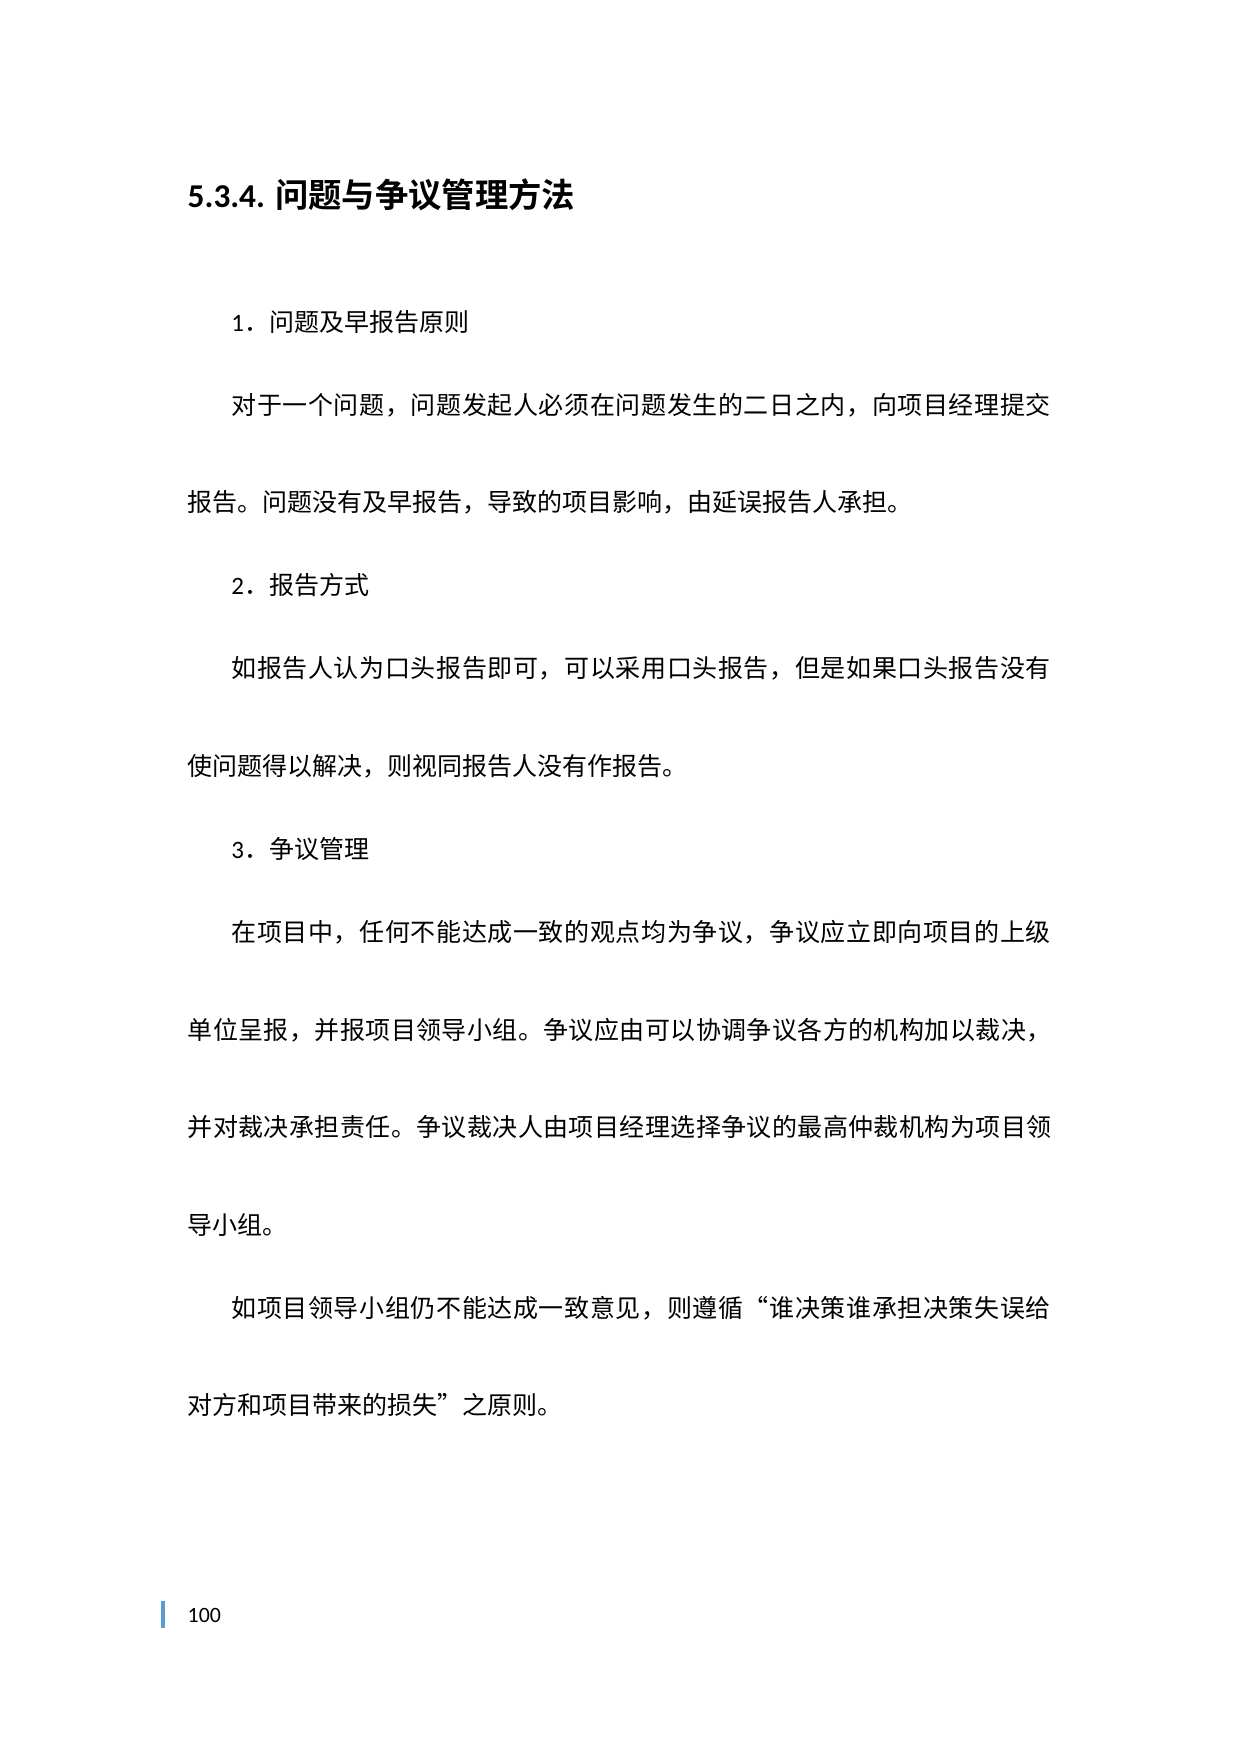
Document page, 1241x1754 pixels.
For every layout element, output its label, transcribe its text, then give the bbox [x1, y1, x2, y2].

subtitle 问题与争议管理方法 [187, 161, 1053, 226]
text 在项目中，任何不能达成一致的观点均为争议，争议应立即向项目的上级单位呈报，并报项目领导小组。争议应由可以协调争议各方的机构加以裁决，并对裁决承担责任。争议裁决人由项目经理选择争议的最高仲裁机构为项目领导小组。 [187, 898, 1053, 1256]
text 对于一个问题，问题发起人必须在问题发生的二日之内，向项目经理提交报告。问题没有及早报告，导致的项目影响，由延误报告人承担。 [187, 371, 1053, 533]
text 1．问题及早报告原则 [187, 288, 1053, 353]
text 如报告人认为口头报告即可，可以采用口头报告，但是如果口头报告没有使问题得以解决，则视同报告人没有作报告。 [187, 634, 1053, 797]
text 2．报告方式 [187, 551, 1053, 616]
text 如项目领导小组仍不能达成一致意见，则遵循“谁决策谁承担决策失误给对方和项目带来的损失”之原则。 [187, 1274, 1053, 1436]
text 3．争议管理 [187, 815, 1053, 880]
